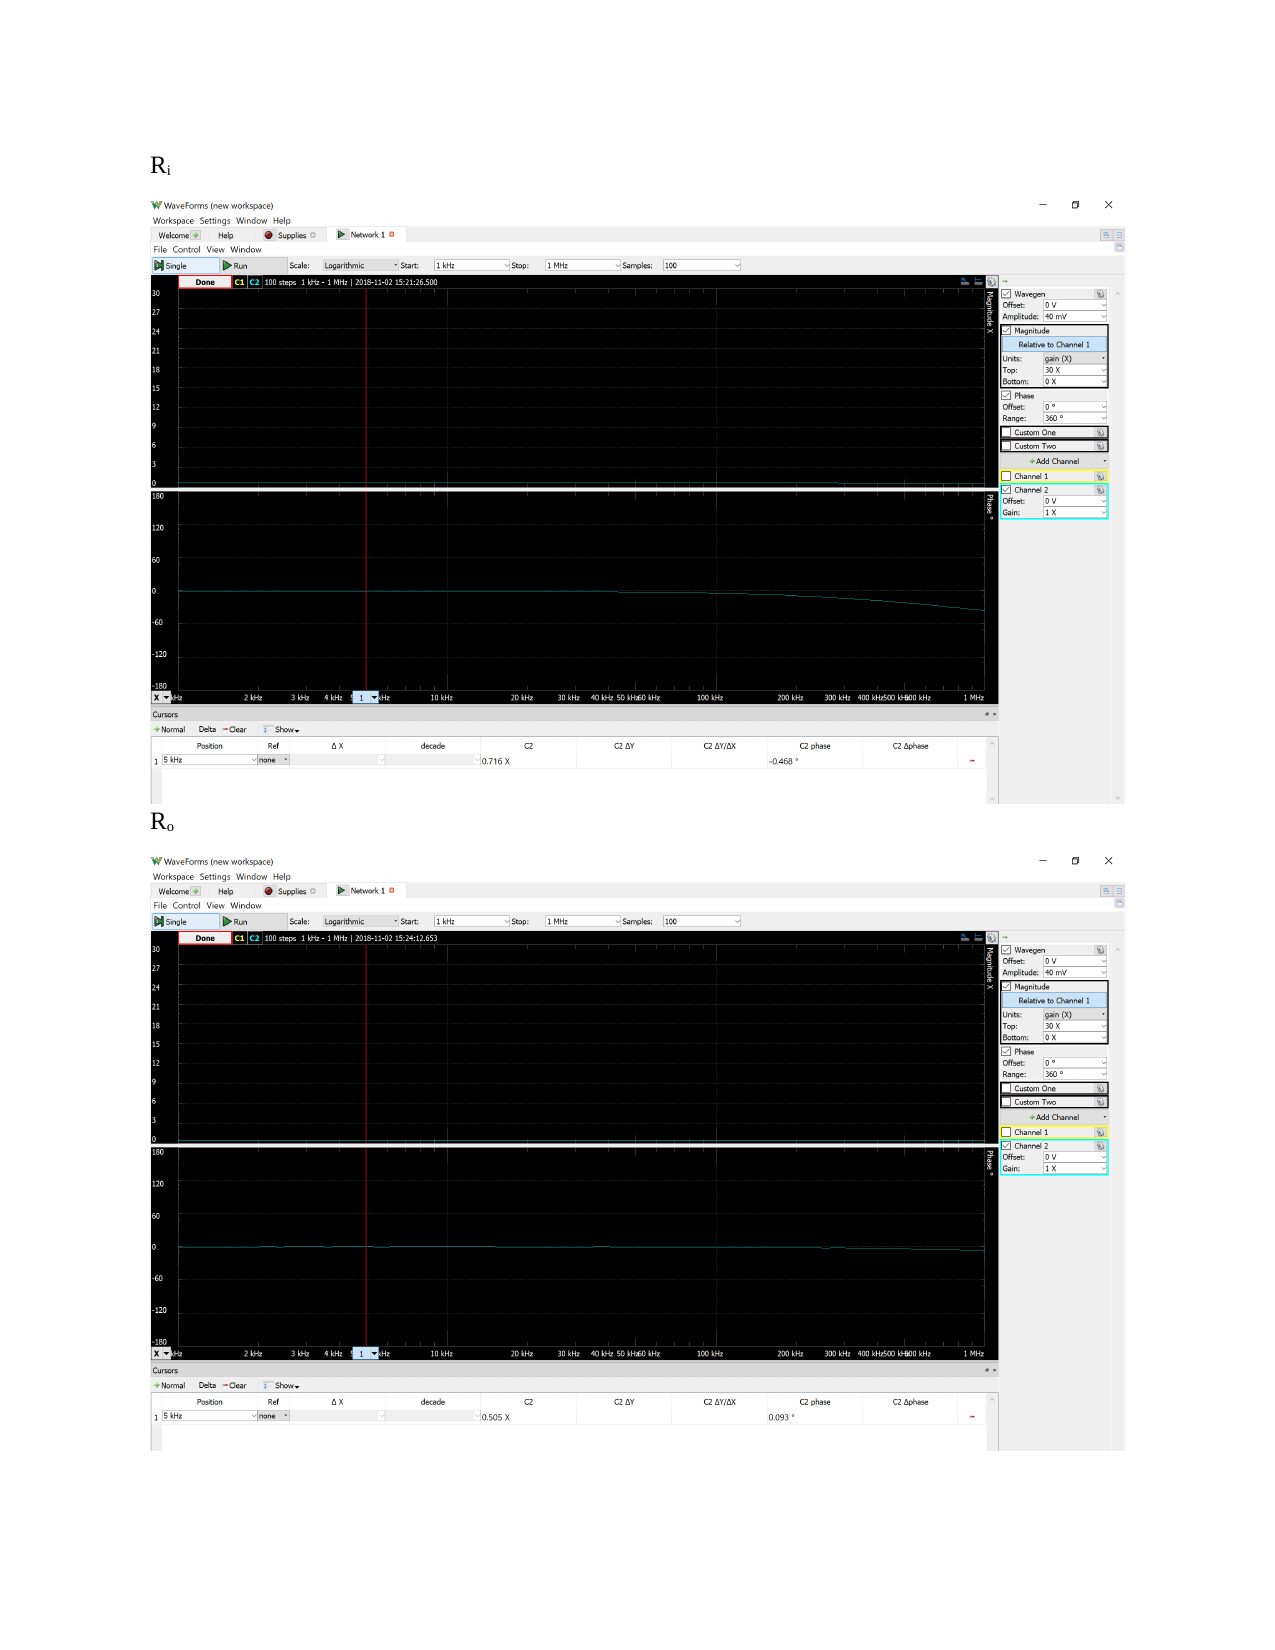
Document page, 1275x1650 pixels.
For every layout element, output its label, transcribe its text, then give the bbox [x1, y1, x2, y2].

text Ro [150, 804, 1125, 835]
picture [150, 853, 1125, 1451]
picture [150, 197, 1125, 804]
text Ri [150, 150, 1125, 179]
